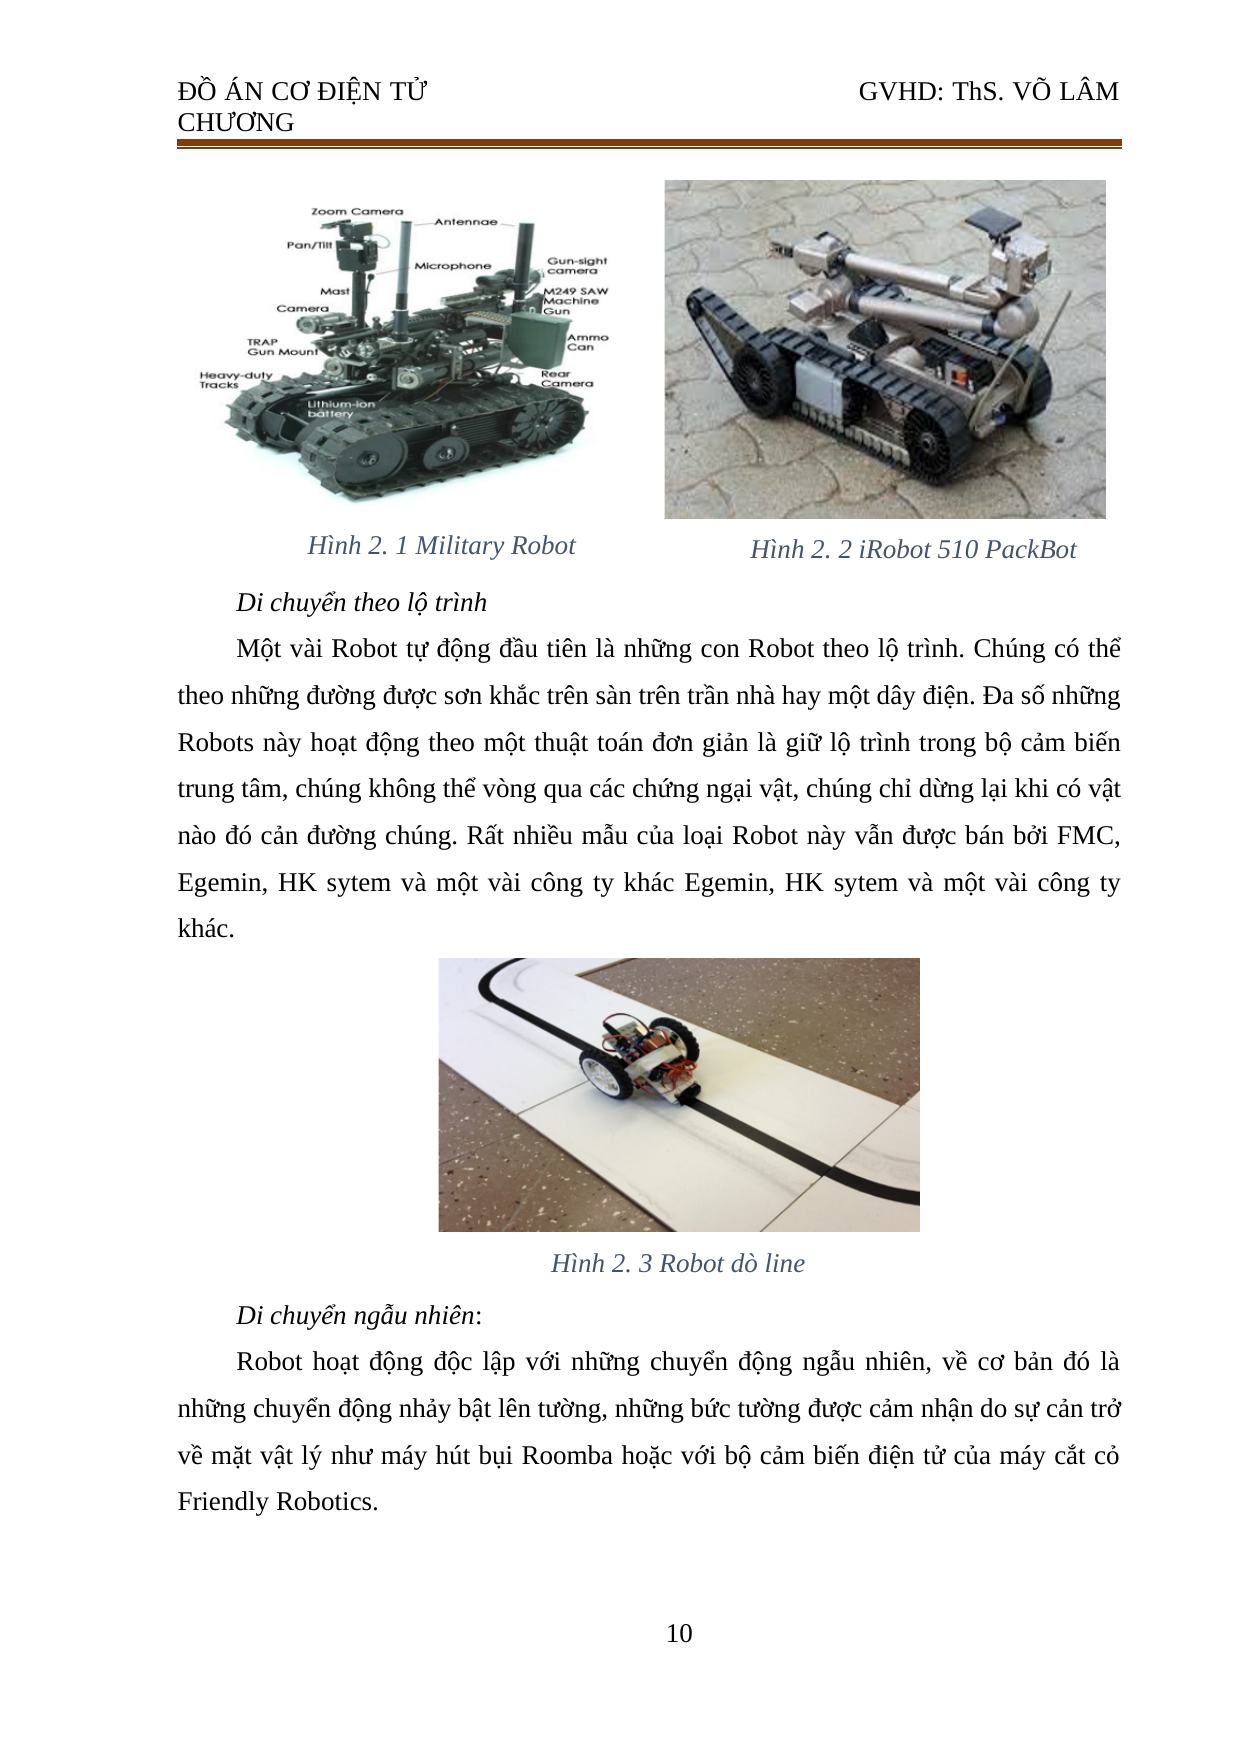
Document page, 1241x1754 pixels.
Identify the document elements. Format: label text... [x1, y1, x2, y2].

text Robot hoạt động độc lập với những chuyển động ngẫu nhiên, về cơ bản đó là những chuyển động nhảy bật lên tường, những bức tường được cảm nhận do sự cản trở về mặt vật lý như máy hút bụi Roomba hoặc với bộ cảm biến điện tử của máy cắt cỏ Friendly Robotics. [177, 1345, 1122, 1517]
text Một vài Robot tự động đầu tiên là những con Robot theo lộ trình. Chúng có thể theo những đường được sơn khắc trên sàn trên trần nhà hay một dây điện. Đa số những Robots này hoạt động theo một thuật toán đơn giản là giữ lộ trình trong bộ cảm biến trung tâm, chúng không thể vòng qua các chứng ngại vật, chúng chỉ dừng lại khi có vật nào đó cản đường chúng. Rất nhiều mẫu của loại Robot này vẫn được bán bởi FMC, Egemin, HK sytem và một vài công ty khác Egemin, HK sytem và một vài công ty khác. [177, 632, 1122, 943]
table_header Hình 2. 1 Military Robot [177, 180, 649, 586]
picture [664, 180, 1106, 519]
picture [188, 180, 632, 514]
text Di chuyển ngẫu nhiên: [177, 1299, 1122, 1330]
text Hình 2. 3 Robot dò line [177, 1247, 1122, 1278]
text Di chuyển theo lộ trình [177, 586, 1122, 617]
picture [438, 958, 920, 1232]
table_header Hình 2. 2 iRobot 510 PackBot [649, 180, 1121, 586]
